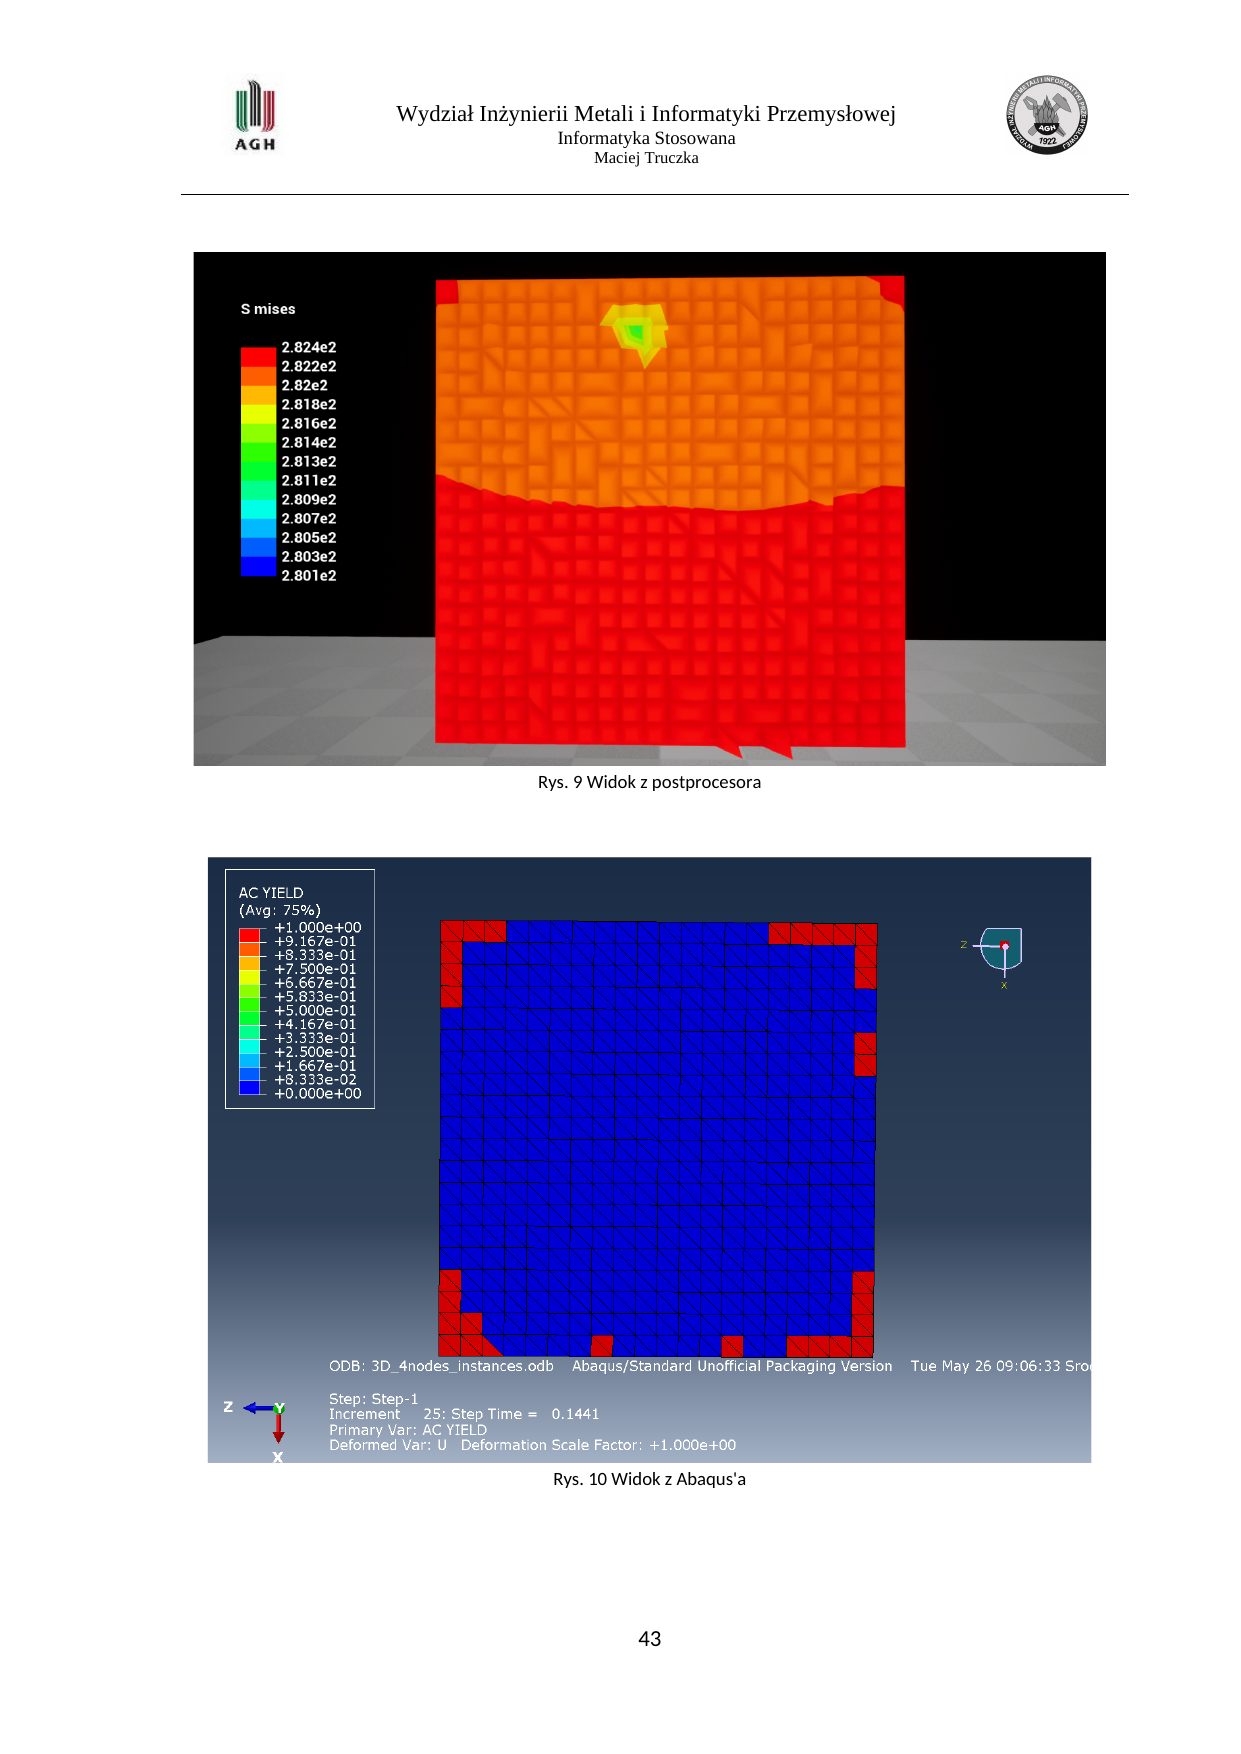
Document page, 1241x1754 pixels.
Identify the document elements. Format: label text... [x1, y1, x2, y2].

picture [207, 857, 1092, 1463]
text Rys. 9 Widok z postprocesora [177, 770, 1122, 793]
text Rys. 10 Widok z Abaqus'a [177, 1467, 1122, 1490]
picture [193, 252, 1106, 766]
picture [221, 73, 289, 157]
picture [1004, 73, 1089, 157]
